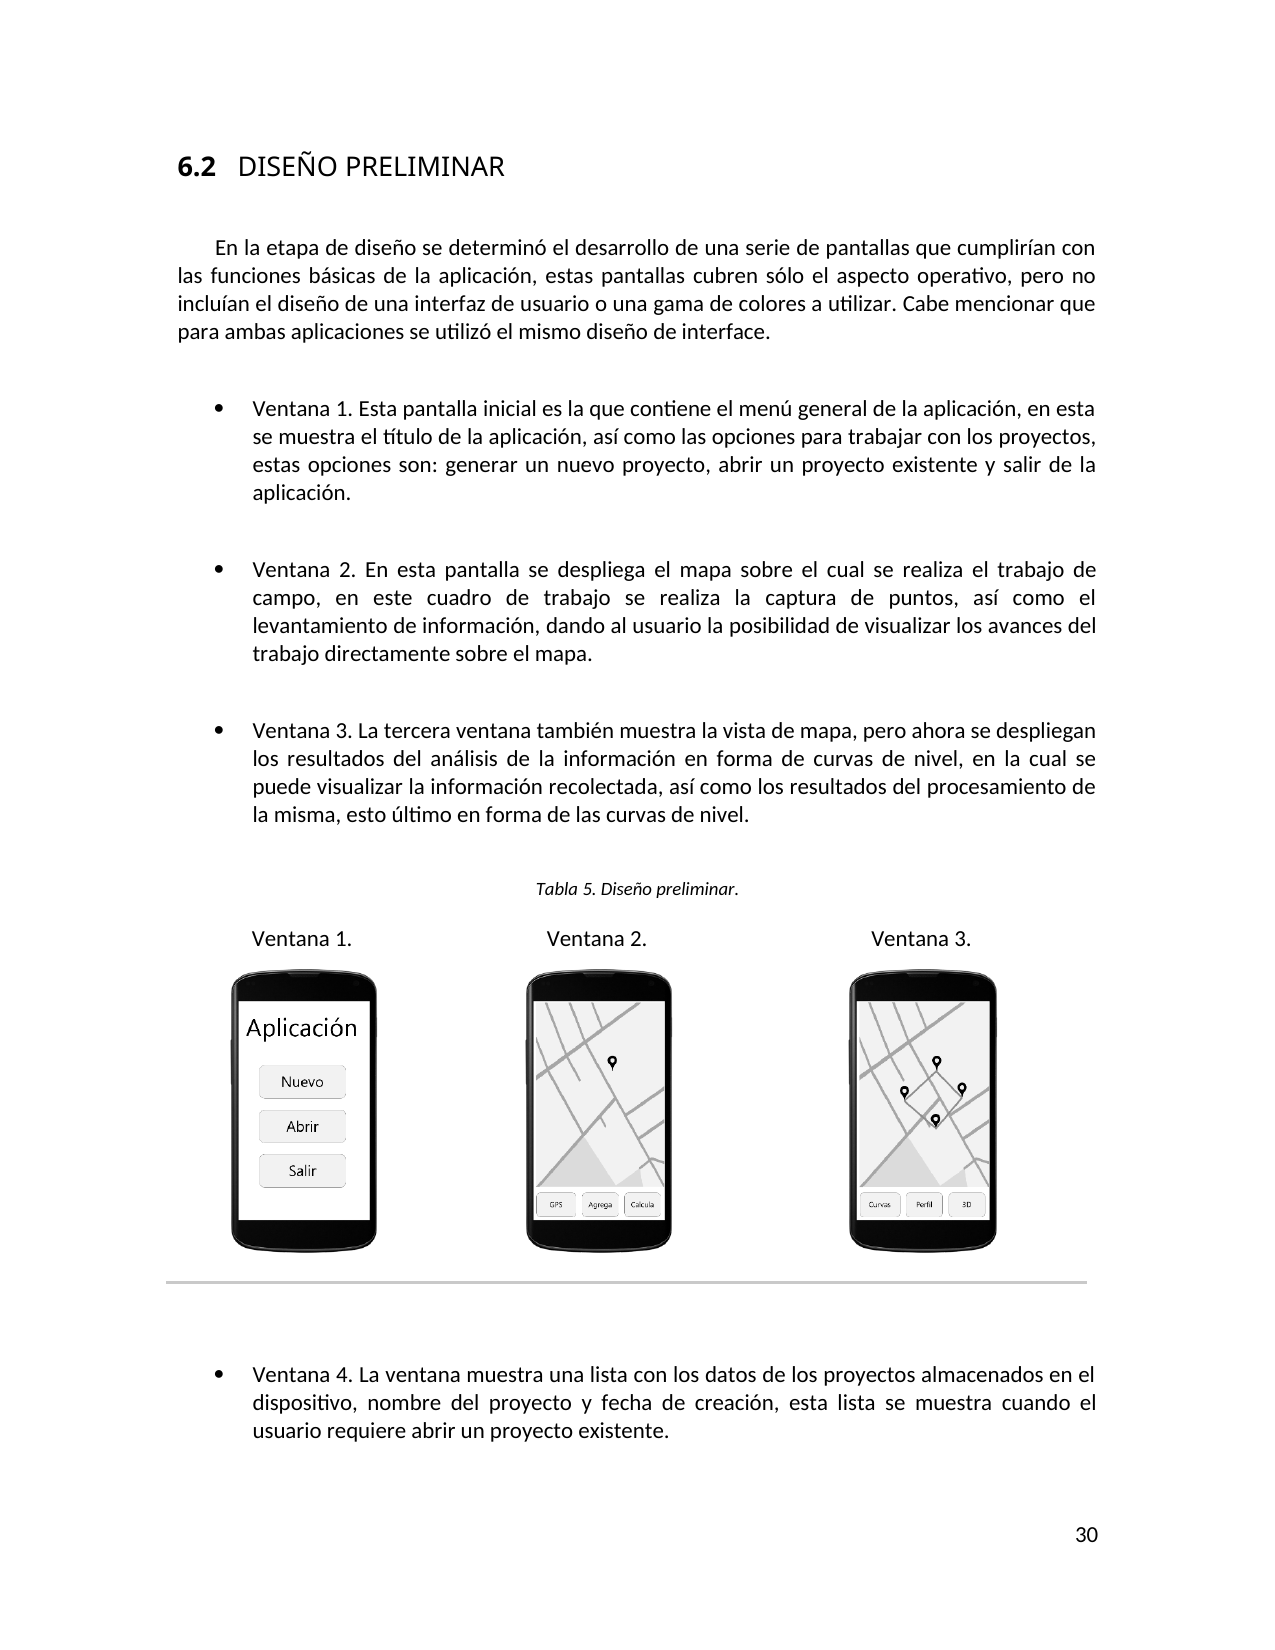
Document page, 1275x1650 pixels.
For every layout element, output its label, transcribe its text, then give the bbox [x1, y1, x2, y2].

table_header Ventana 1. [166, 910, 438, 1281]
list Ventana 4. La ventana muestra una lista con los datos de los proyectos almacenados en el dispositivo, nombre del proyecto y fecha de creación, esta lista se muestra cuando el usuario requiere abrir un proyecto existente. [215, 1361, 1098, 1444]
table_header Ventana 2. [438, 910, 756, 1281]
subtitle DISEÑO PRELIMINAR [177, 148, 1098, 184]
text En la etapa de diseño se determinó el desarrollo de una serie de pantallas que cumplirían con las funciones básicas de la aplicación, estas pantallas cubren sólo el aspecto operativo, pero no incluían el diseño de una interfaz de usuario o una gama de colores a utilizar. Cabe mencionar que para ambas aplicaciones se utilizó el mismo diseño de interface. [177, 233, 1098, 345]
list Ventana 3. La tercera ventana también muestra la vista de mapa, pero ahora se despliegan los resultados del análisis de la información en forma de curvas de nivel, en la cual se puede visualizar la información recolectada, así como los resultados del procesamiento de la misma, esto último en forma de las curvas de nivel. [215, 716, 1098, 828]
list Ventana 2. En esta pantalla se despliega el mapa sobre el cual se realiza el trabajo de campo, en este cuadro de trabajo se realiza la captura de puntos, así como el levantamiento de información, dando al usuario la posibilidad de visualizar los avances del trabajo directamente sobre el mapa. [215, 555, 1098, 667]
list Ventana 1. Esta pantalla inicial es la que contiene el menú general de la aplicación, en esta se muestra el título de la aplicación, así como las opciones para trabajar con los proyectos, estas opciones son: generar un nuevo proyecto, abrir un proyecto existente y salir de la aplicación. [215, 394, 1098, 506]
table_header Ventana 3. [756, 910, 1087, 1281]
